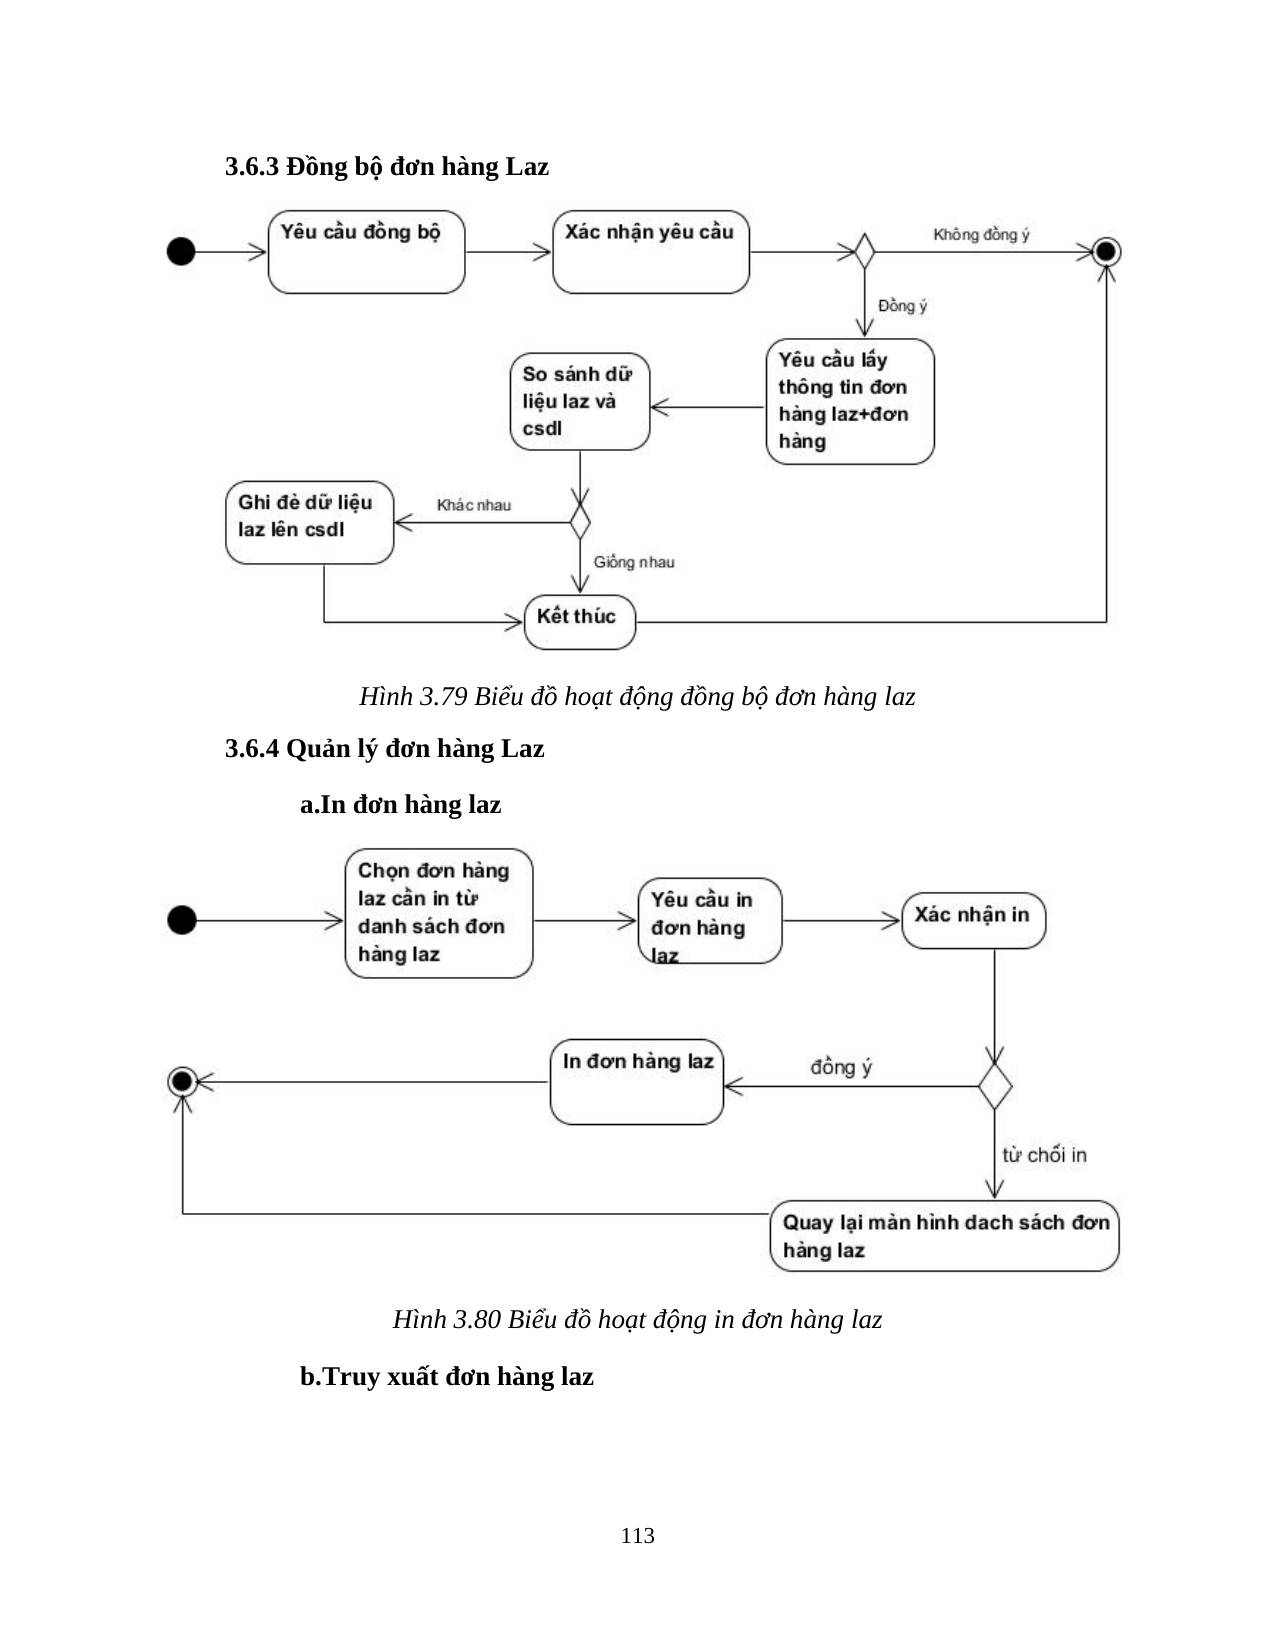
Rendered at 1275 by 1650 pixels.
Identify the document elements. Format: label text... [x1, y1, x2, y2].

subtitle 3.6.4 Quản lý đơn hàng Laz [150, 732, 1125, 763]
text Hình 3.80 Biểu đồ hoạt động in đơn hàng laz [150, 1303, 1125, 1334]
text Hình 3.79 Biểu đồ hoạt động đồng bộ đơn hàng laz [150, 680, 1125, 711]
picture [150, 206, 1125, 656]
picture [150, 844, 1125, 1278]
text b.Truy xuất đơn hàng laz [150, 1360, 1125, 1392]
text a.In đơn hàng laz [150, 788, 1125, 819]
subtitle 3.6.3 Đồng bộ đơn hàng Laz [150, 150, 1125, 181]
